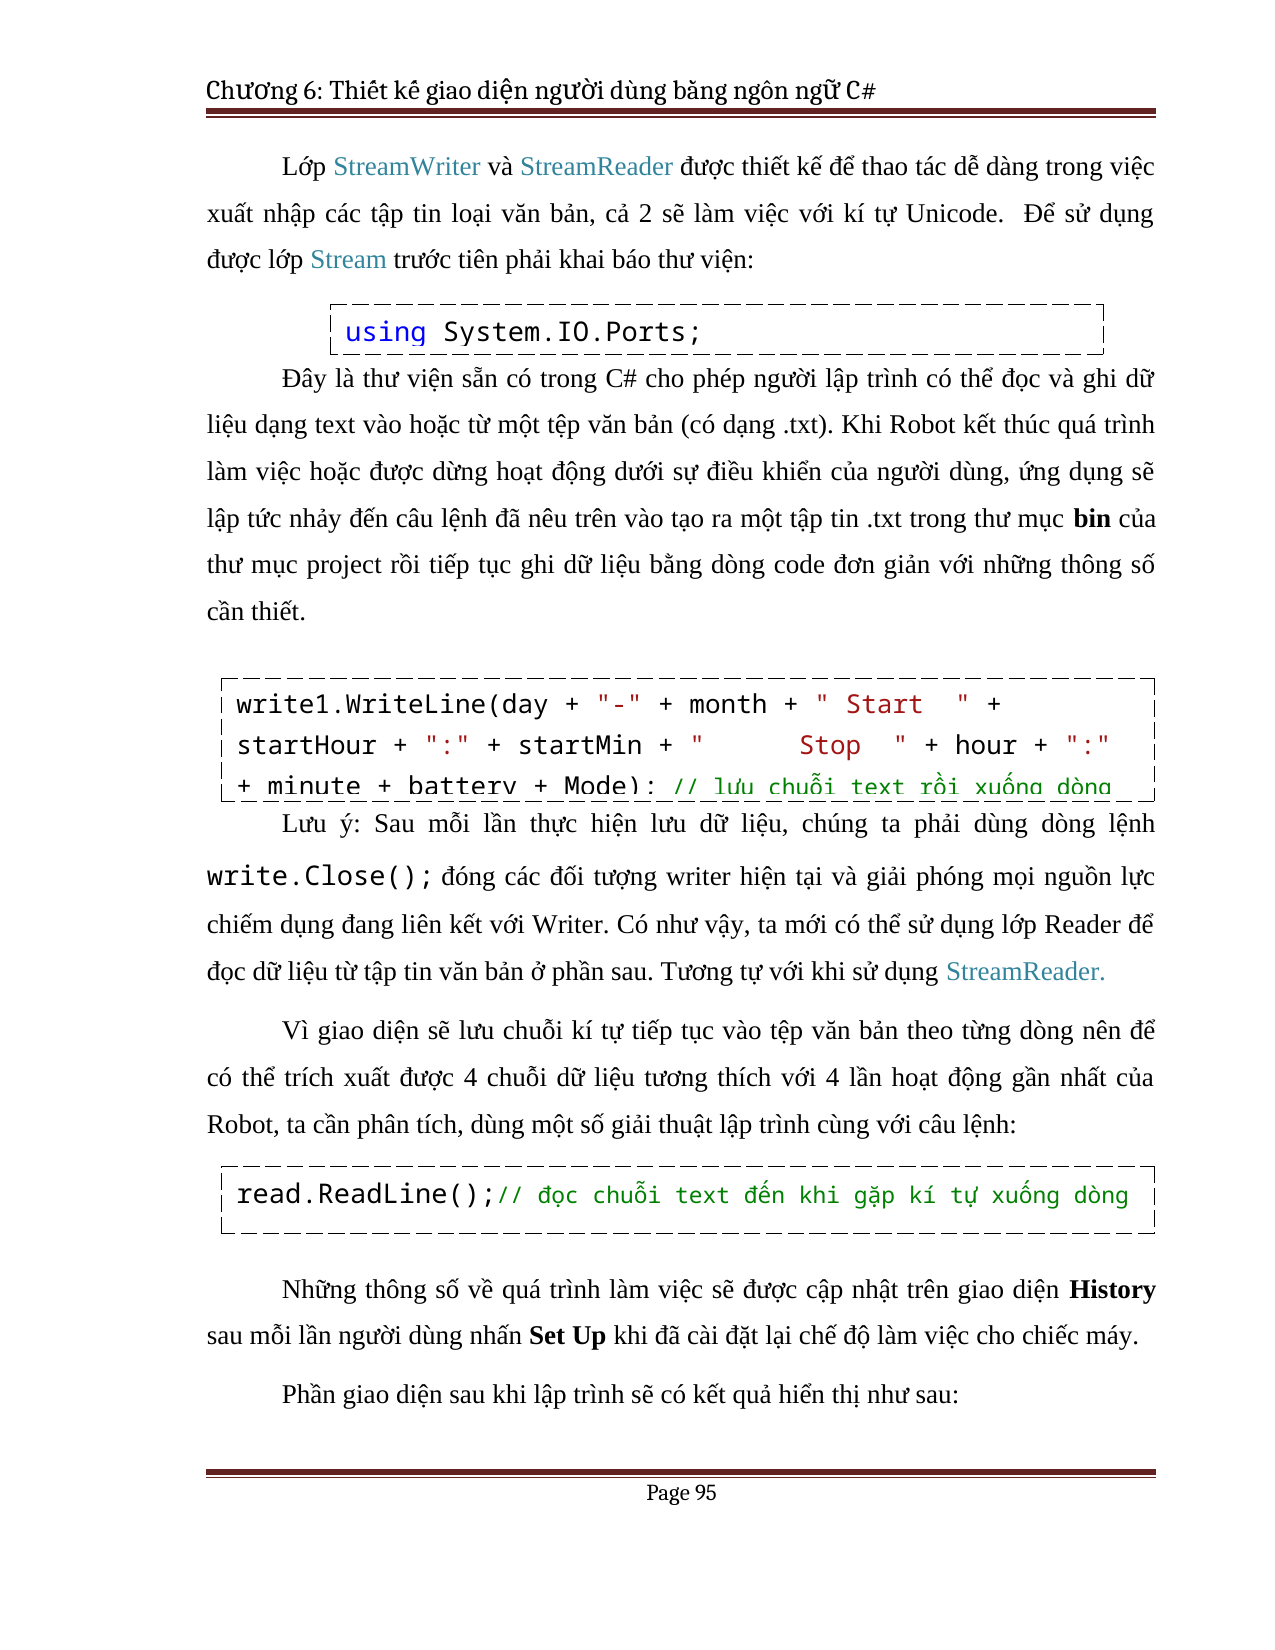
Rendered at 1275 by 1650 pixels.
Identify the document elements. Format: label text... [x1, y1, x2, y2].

text Đây là thư viện sẵn có trong C# cho phép người lập trình có thể đọc và ghi dữ liệu dạng text vào hoặc từ một tệp văn bản (có dạng .txt). Khi Robot kết thúc quá trình làm việc hoặc được dừng hoạt động dưới sự điều khiển của người dùng, ứng dụng sẽ lập tức nhảy đến câu lệnh đã nêu trên vào tạo ra một tập tin .txt trong thư mục bin của thư mục project rồi tiếp tục ghi dữ liệu bằng dòng code đơn giản với những thông số cần thiết. [207, 362, 1156, 626]
text Lưu ý: Sau mỗi lần thực hiện lưu dữ liệu, chúng ta phải dùng dòng lệnh write.Close(); đóng các đối tượng writer hiện tại và giải phóng mọi nguồn lực chiếm dụng đang liên kết với Writer. Có như vậy, ta mới có thể sử dụng lớp Reader để đọc dữ liệu từ tập tin văn bản ở phần sau. Tương tự với khi sử dụng StreamReader. [207, 940, 1156, 986]
text Những thông số về quá trình làm việc sẽ được cập nhật trên giao diện History sau mỗi lần người dùng nhấn Set Up khi đã cài đặt lại chế độ làm việc cho chiếc máy. [207, 1273, 1156, 1351]
text Lớp StreamWriter và StreamReader được thiết kế để thao tác dễ dàng trong việc xuất nhập các tập tin loại văn bản, cả 2 sẽ làm việc với kí tự Unicode. Để sử dụng được lớp Stream trước tiên phải khai báo thư viện: [207, 150, 1156, 274]
text Phần giao diện sau khi lập trình sẽ có kết quả hiển thị như sau: [207, 1379, 1156, 1410]
text Lưu ý: Sau mỗi lần thực hiện lưu dữ liệu, chúng ta phải dùng dòng lệnh write.Close(); đóng các đối tượng writer hiện tại và giải phóng mọi nguồn lực chiếm dụng đang liên kết với Writer. Có như vậy, ta mới có thể sử dụng lớp Reader để đọc dữ liệu từ tập tin văn bản ở phần sau. Tương tự với khi sử dụng StreamReader. [207, 807, 1156, 909]
text Vì giao diện sẽ lưu chuỗi kí tự tiếp tục vào tệp văn bản theo từng dòng nên để có thể trích xuất được 4 chuỗi dữ liệu tương thích với 4 lần hoạt động gần nhất của Robot, ta cần phân tích, dùng một số giải thuật lập trình cùng với câu lệnh: [207, 1014, 1156, 1139]
